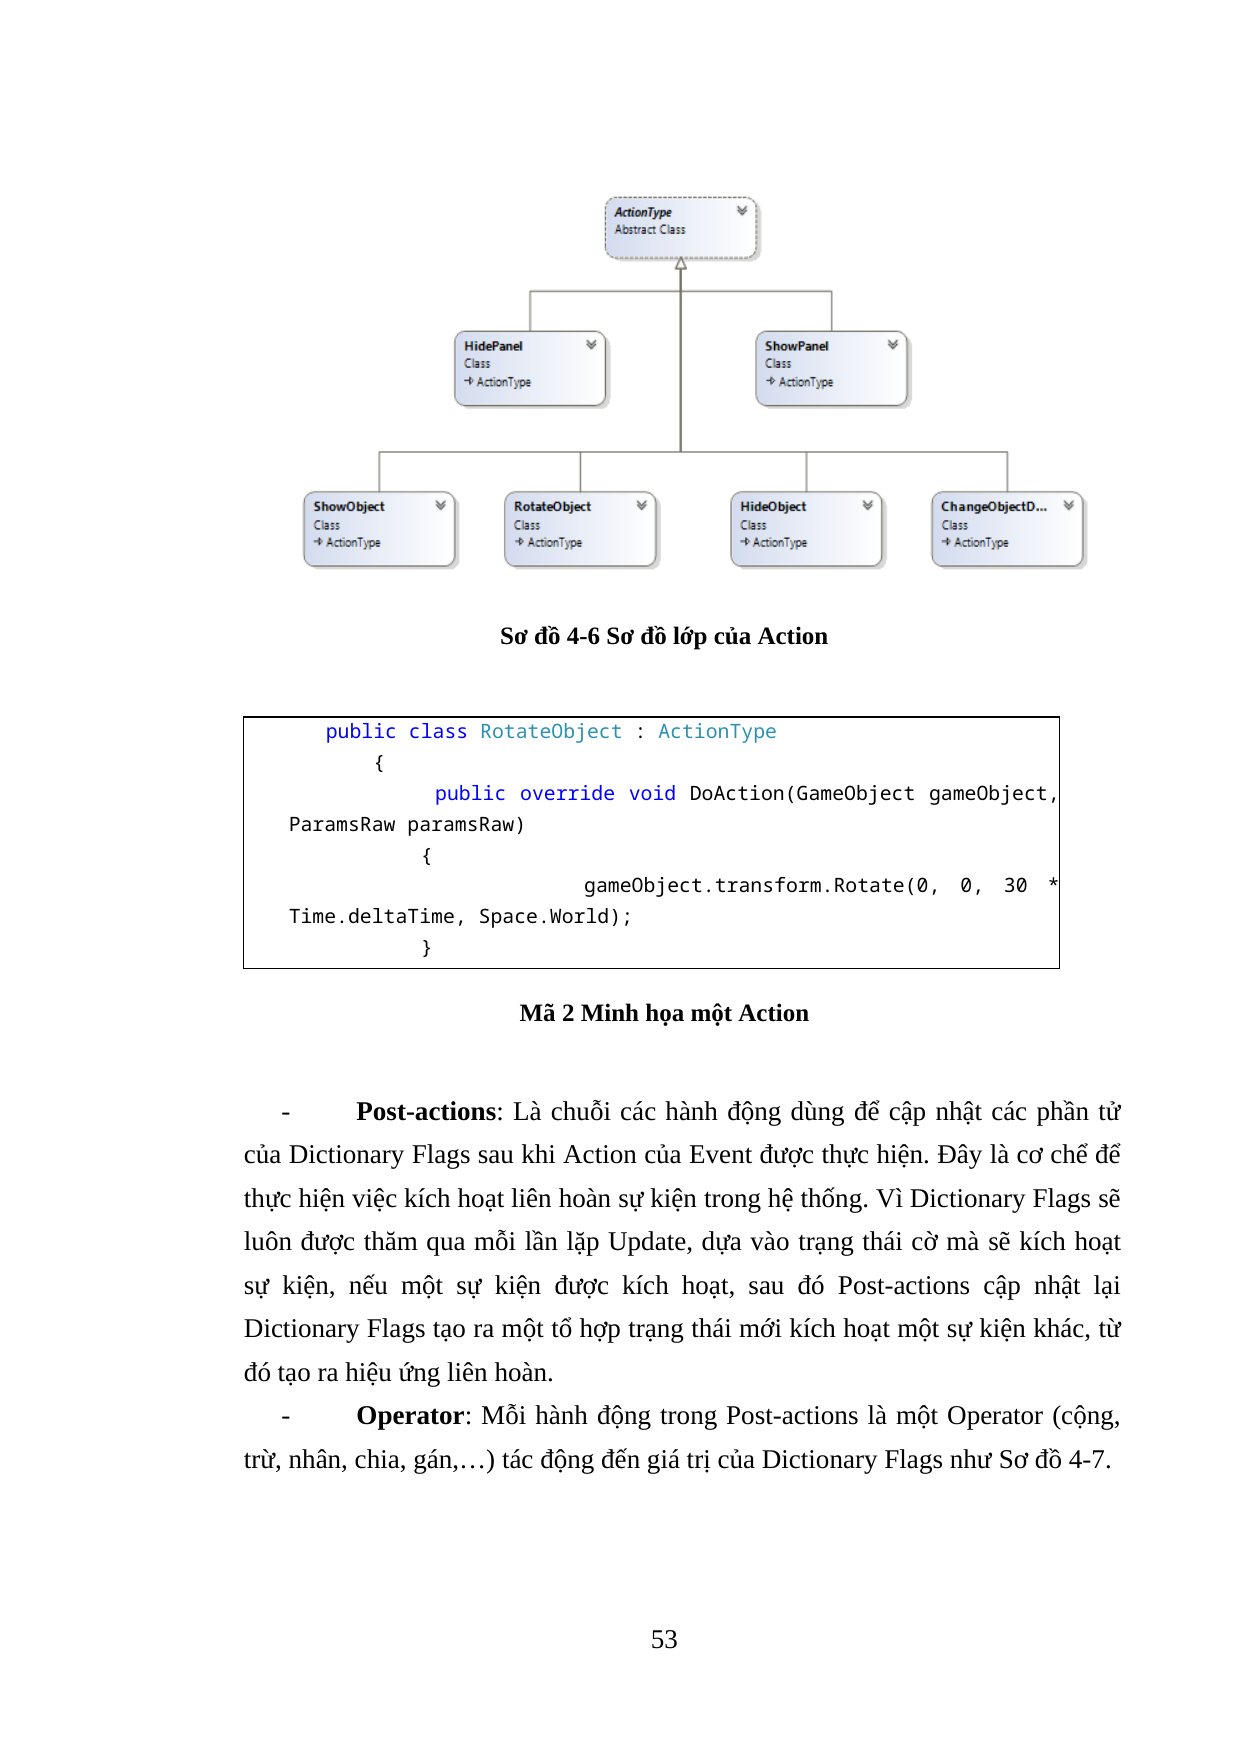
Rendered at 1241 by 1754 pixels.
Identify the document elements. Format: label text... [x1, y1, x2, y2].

picture [243, 177, 1141, 596]
text Mã 2 Minh họa một Action [206, 998, 1122, 1027]
text Post-actions: Là chuỗi các hành động dùng để cập nhật các phần tử của Dictionary Flags sau khi Action của Event được thực hiện. Đây là cơ chể để thực hiện việc kích hoạt liên hoàn sự kiện trong hệ thống. Vì Dictionary Flags sẽ luôn được thăm qua mỗi lần lặp Update, dựa vào trạng thái cờ mà sẽ kích hoạt sự kiện, nếu một sự kiện được kích hoạt, sau đó Post-actions cập nhật lại Dictionary Flags tạo ra một tổ hợp trạng thái mới kích hoạt một sự kiện khác, từ đó tạo ra hiệu ứng liên hoàn. [244, 1094, 1122, 1387]
